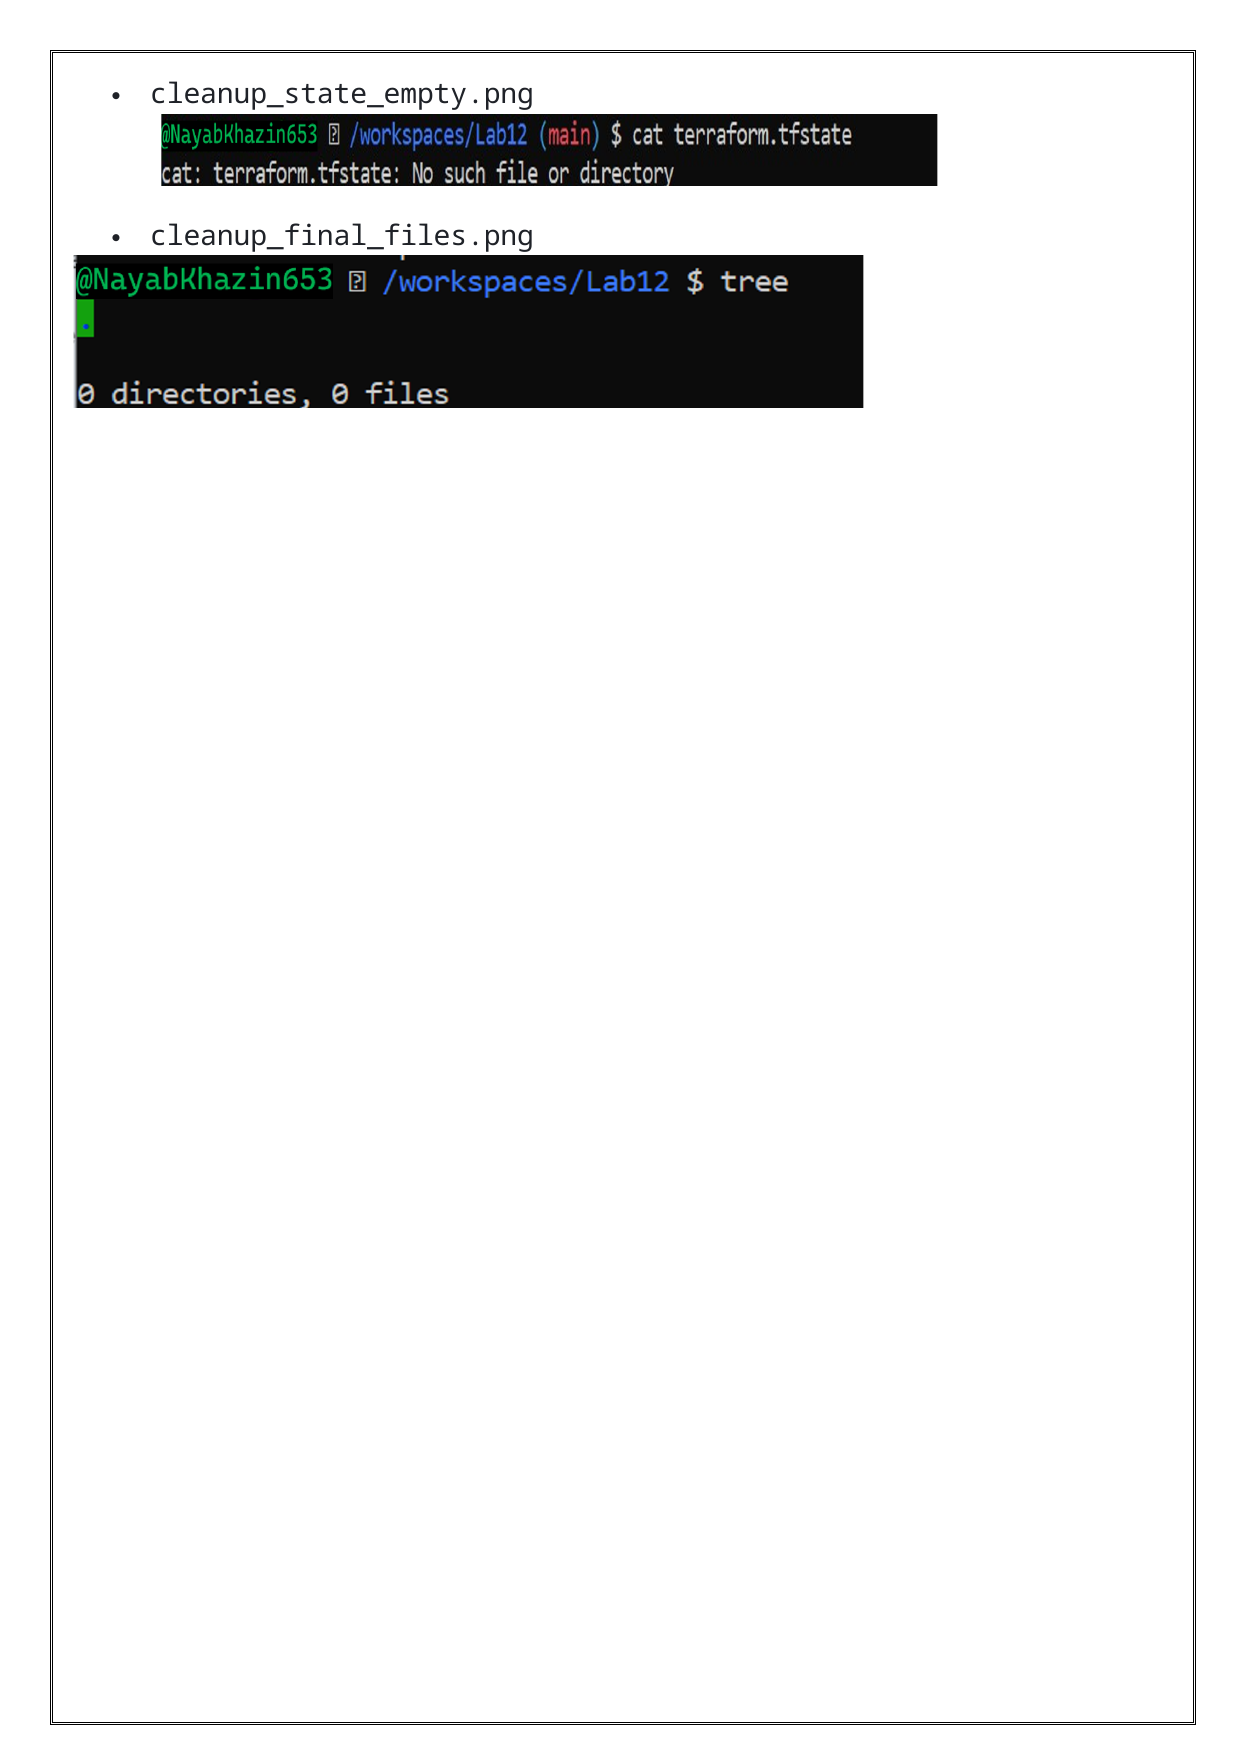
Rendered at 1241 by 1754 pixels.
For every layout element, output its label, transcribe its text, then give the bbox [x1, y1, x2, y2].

picture [73, 255, 864, 408]
list cleanup_state_empty.png [112, 73, 1193, 111]
picture [161, 113, 938, 186]
list cleanup_final_files.png [112, 215, 1193, 253]
